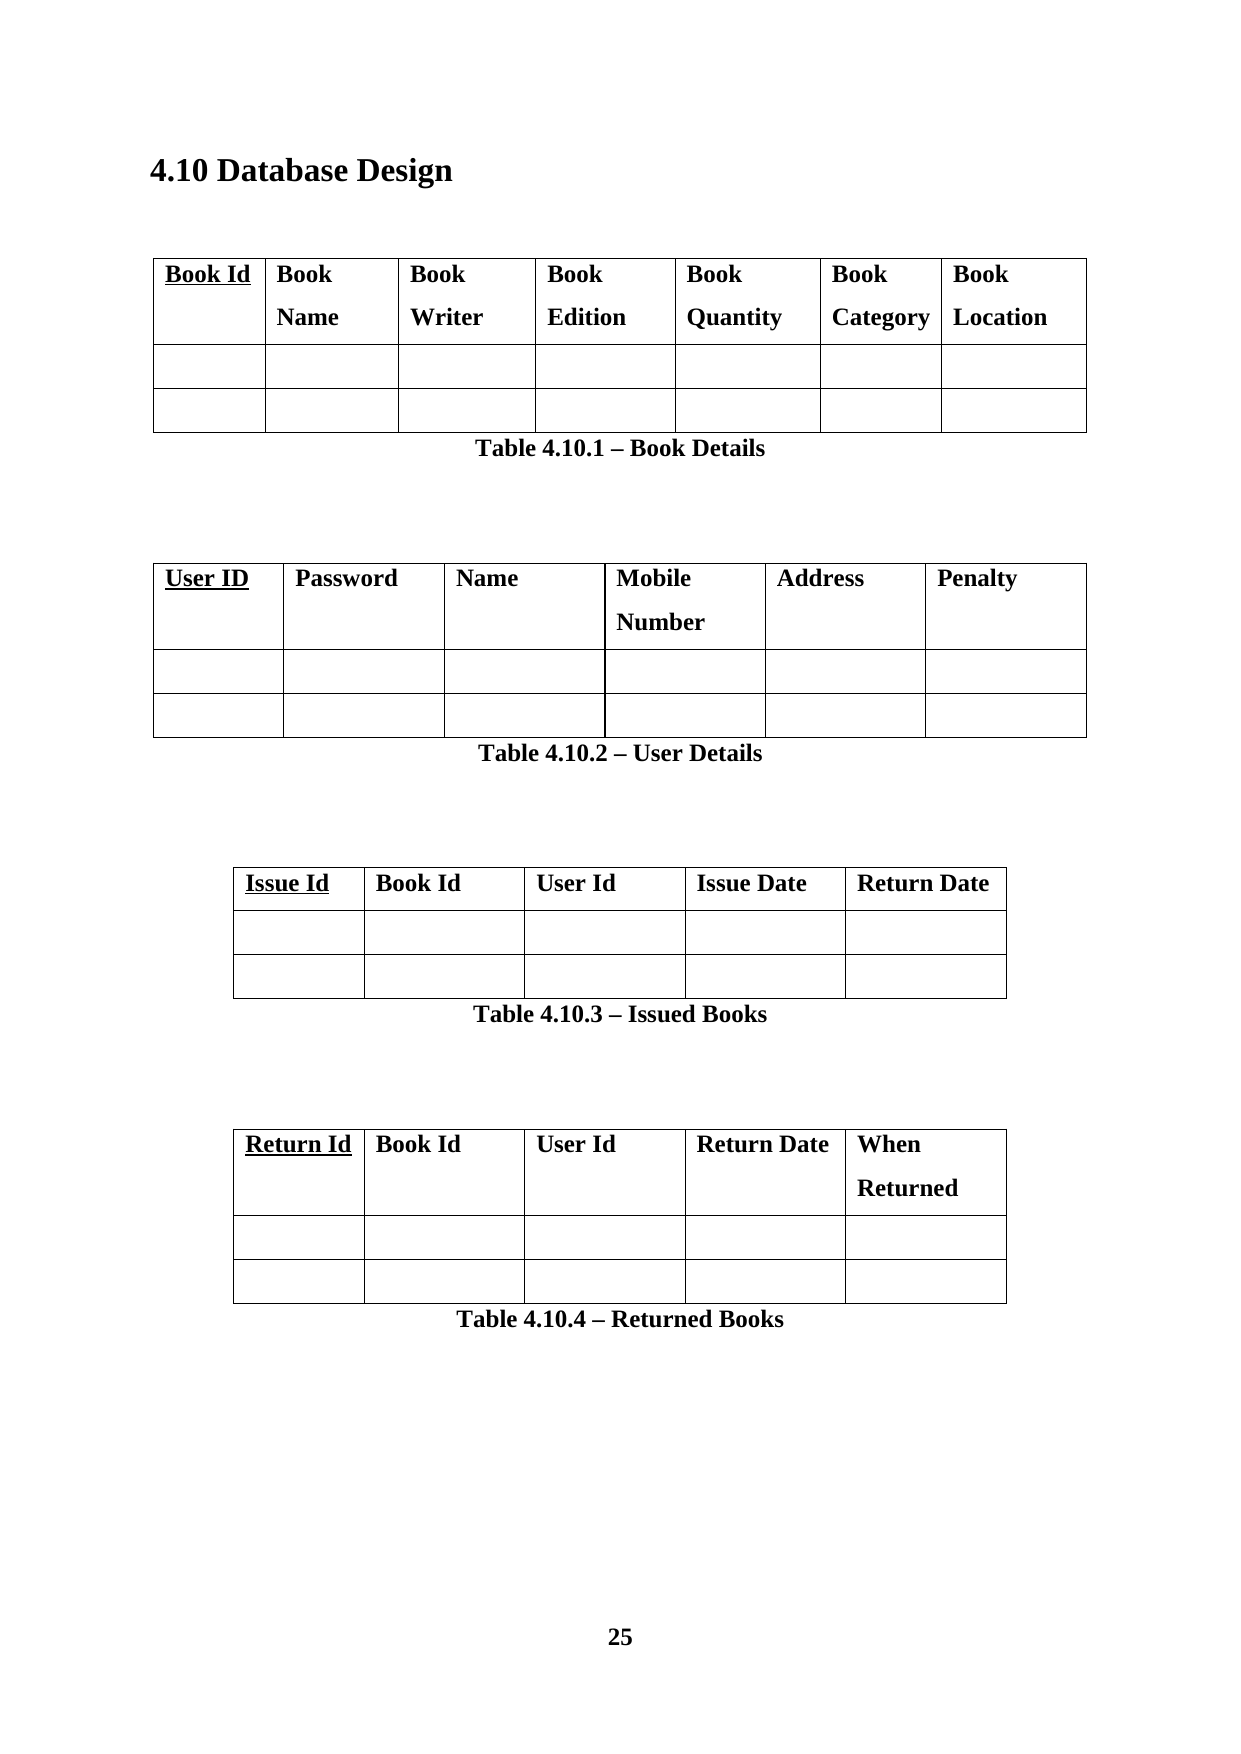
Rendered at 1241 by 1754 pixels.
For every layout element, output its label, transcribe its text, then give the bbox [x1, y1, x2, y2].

table_cell [942, 345, 1086, 388]
table_cell [686, 1260, 845, 1303]
table_header Name [445, 564, 604, 648]
table_header Return Date [686, 1130, 845, 1214]
table_header Penalty [926, 564, 1086, 648]
table_cell [536, 389, 675, 432]
table_header Address [766, 564, 925, 648]
table_cell [154, 694, 283, 737]
table_cell [234, 1260, 364, 1303]
table_cell [445, 650, 604, 692]
table_cell [284, 650, 444, 692]
table_header User Id [525, 1130, 685, 1214]
table_cell [766, 650, 925, 692]
table_cell [525, 1260, 685, 1303]
table_header Book Id [365, 1130, 524, 1214]
table_header Book Writer [399, 259, 535, 344]
table_cell [525, 1216, 685, 1258]
text Table 4.10.1 – Book Details [150, 433, 1090, 462]
table_cell [536, 345, 675, 388]
table_header Mobile Number [606, 564, 765, 648]
table_cell [399, 345, 535, 388]
table_cell [266, 345, 398, 388]
table_header Book Category [821, 259, 941, 344]
table_header Return Date [846, 868, 1006, 910]
table_header User ID [154, 564, 283, 648]
table_cell [234, 911, 364, 954]
text Table 4.10.2 – User Details [150, 738, 1090, 766]
table_cell [606, 694, 765, 737]
table_cell [676, 389, 820, 432]
table_cell [686, 911, 845, 954]
table_cell [234, 1216, 364, 1258]
table_cell [445, 694, 604, 737]
table_cell [365, 911, 524, 954]
table_cell [399, 389, 535, 432]
text Table 4.10.3 – Issued Books [150, 999, 1090, 1028]
table_cell [365, 955, 524, 998]
table_header Book Name [266, 259, 398, 344]
table_header Issue Id [234, 868, 364, 910]
table_cell [154, 345, 265, 388]
table_cell [525, 911, 685, 954]
table_cell [365, 1260, 524, 1303]
text 4.10 Database Design [150, 150, 1090, 188]
table_cell [284, 694, 444, 737]
table_header User Id [525, 868, 685, 910]
table_cell [686, 955, 845, 998]
table_cell [821, 389, 941, 432]
table_cell [942, 389, 1086, 432]
table_cell [926, 650, 1086, 692]
table_header Password [284, 564, 444, 648]
table_cell [365, 1216, 524, 1258]
table_cell [525, 955, 685, 998]
table_cell [926, 694, 1086, 737]
table_header Book Edition [536, 259, 675, 344]
table_cell [234, 955, 364, 998]
table_header When Returned [846, 1130, 1006, 1214]
table_cell [846, 1260, 1006, 1303]
table_cell [846, 955, 1006, 998]
table_cell [154, 389, 265, 432]
table_header Book Location [942, 259, 1086, 344]
table_cell [766, 694, 925, 737]
table_cell [606, 650, 765, 692]
table_header Issue Date [686, 868, 845, 910]
table_header Book Id [365, 868, 524, 910]
table_cell [676, 345, 820, 388]
table_cell [821, 345, 941, 388]
table_cell [154, 650, 283, 692]
text Table 4.10.4 – Returned Books [150, 1304, 1090, 1332]
table_header Book Id [154, 259, 265, 344]
table_header Return Id [234, 1130, 364, 1214]
table_cell [266, 389, 398, 432]
table_header Book Quantity [676, 259, 820, 344]
table_cell [686, 1216, 845, 1258]
table_cell [846, 911, 1006, 954]
table_cell [846, 1216, 1006, 1258]
